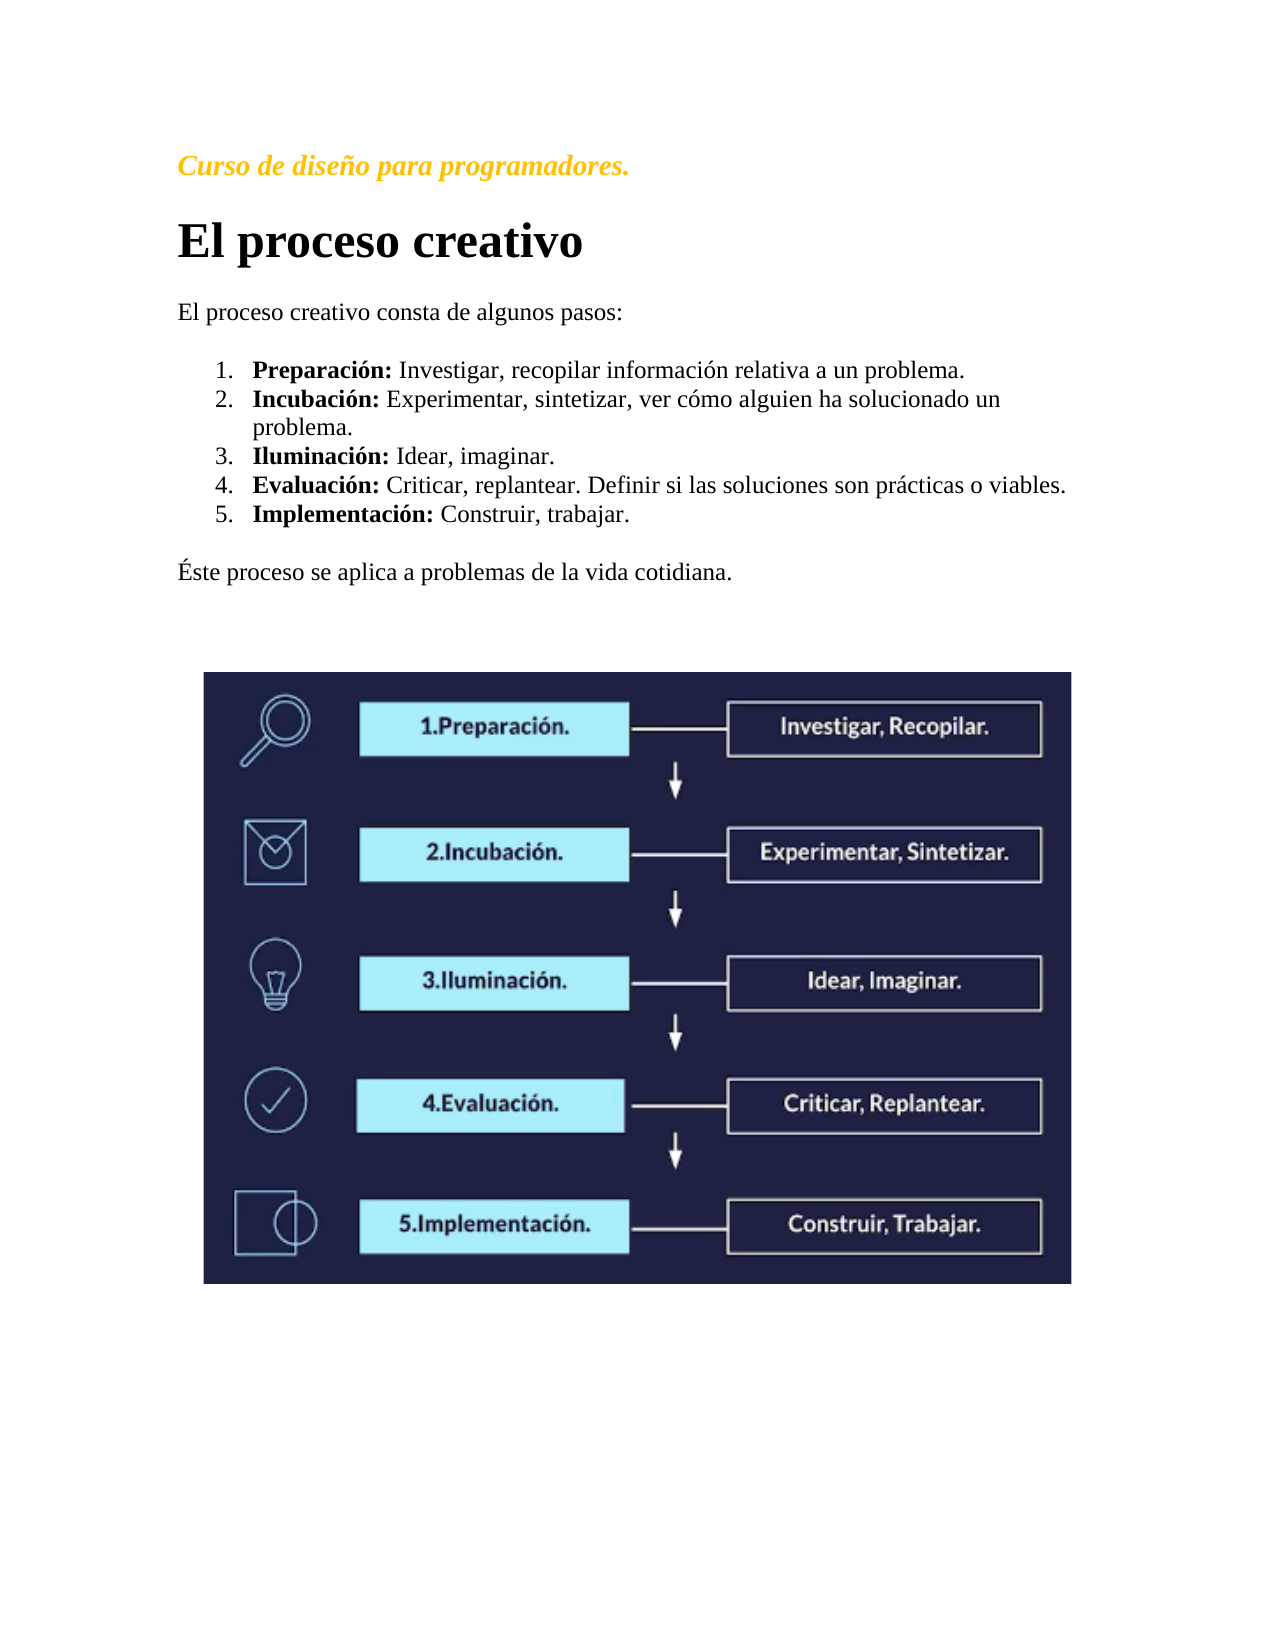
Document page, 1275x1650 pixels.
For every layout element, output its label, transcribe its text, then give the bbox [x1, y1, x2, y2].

text Curso de diseño para programadores. [177, 148, 1098, 181]
list Implementación: Construir, trabajar. [215, 499, 1098, 527]
list Incubación: Experimentar, sintetizar, ver cómo alguien ha solucionado un problema. [215, 384, 1098, 441]
text El proceso creativo consta de algunos pasos: [177, 297, 1098, 326]
list Iluminación: Idear, imaginar. [215, 441, 1098, 470]
text Éste proceso se aplica a problemas de la vida cotidiana. [177, 557, 1098, 585]
text El proceso creativo [177, 210, 1098, 268]
list Preparación: Investigar, recopilar información relativa a un problema. [215, 355, 1098, 384]
list Evaluación: Criticar, replantear. Definir si las soluciones son prácticas o viables. [215, 470, 1098, 499]
picture [203, 672, 1072, 1284]
